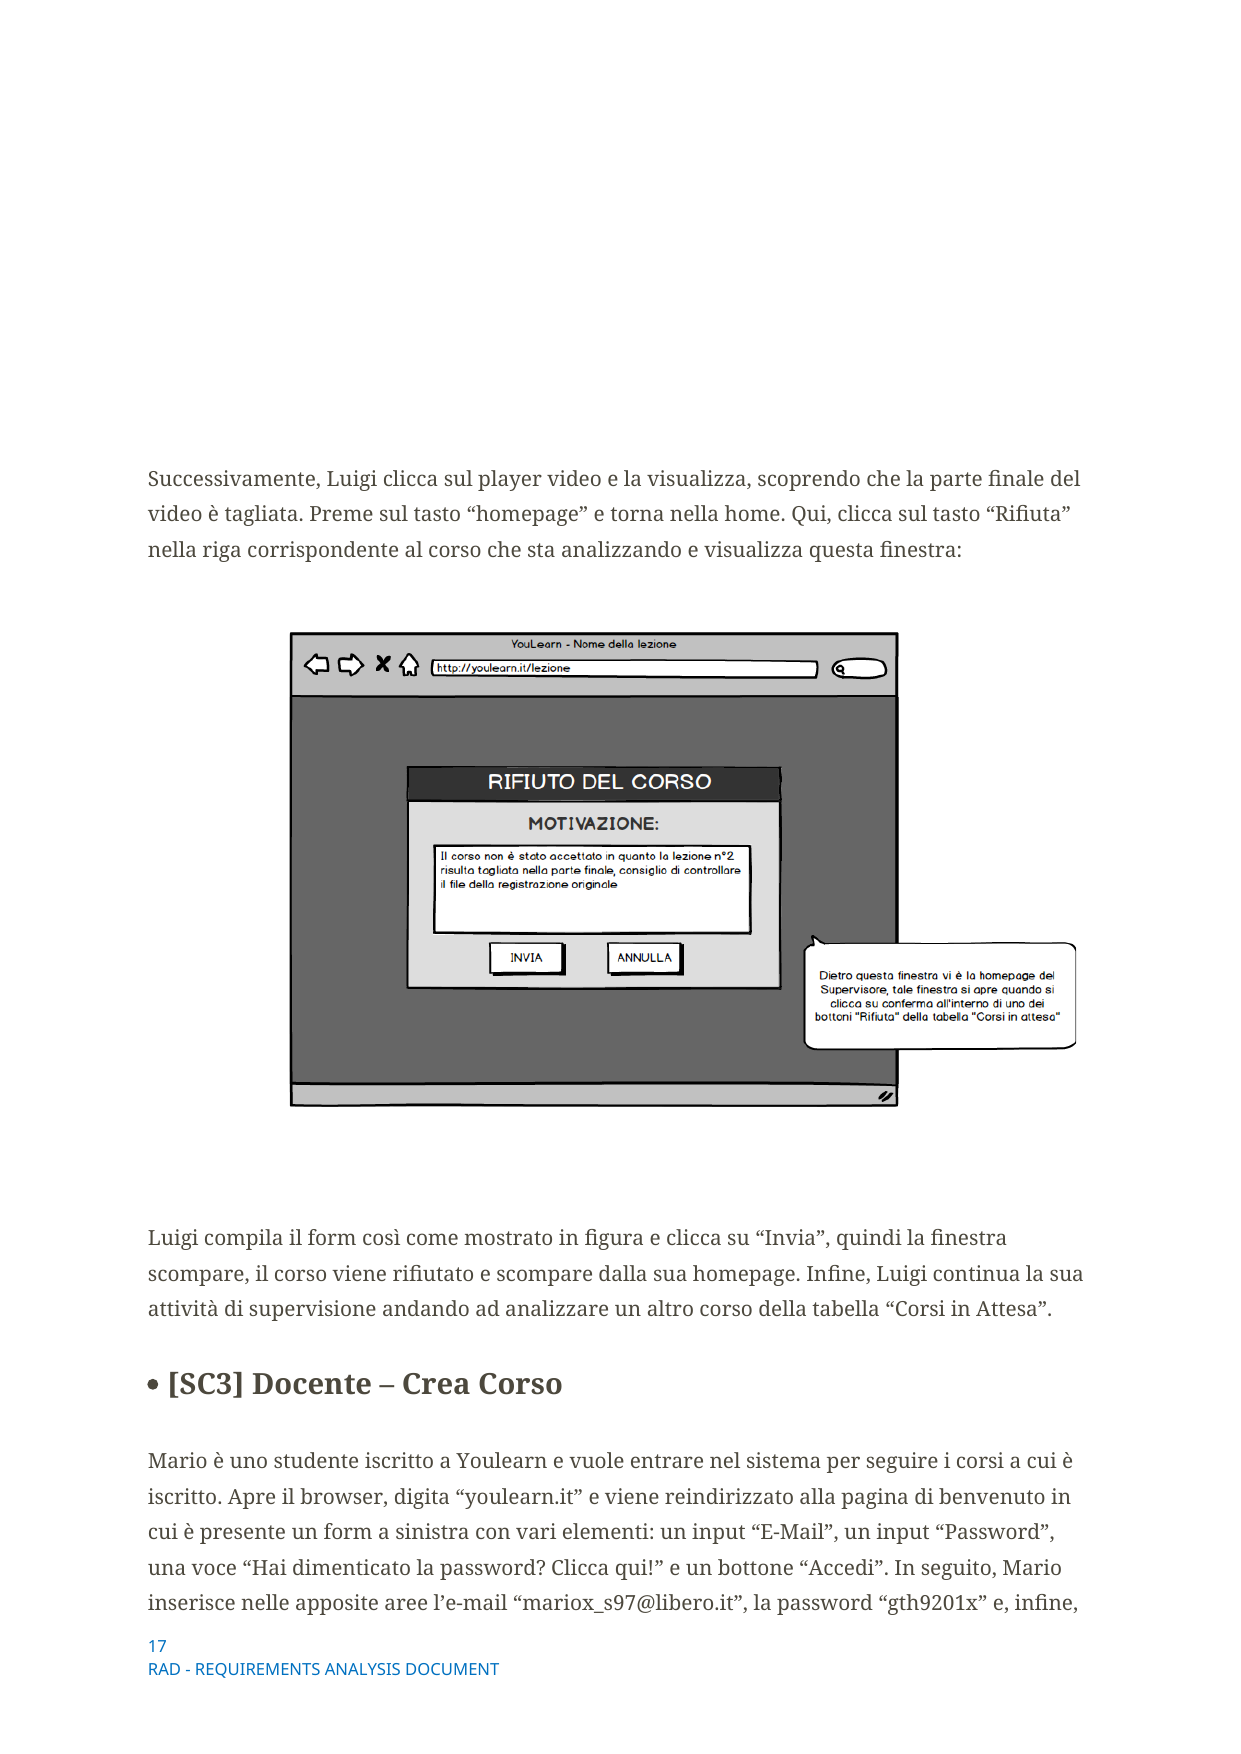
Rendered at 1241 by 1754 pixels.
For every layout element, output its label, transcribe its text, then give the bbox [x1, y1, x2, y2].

text Successivamente, Luigi clicca sul player video e la visualizza, scoprendo che la parte finale del video è tagliata. Preme sul tasto “homepage” e torna nella home. Qui, clicca sul tasto “Rifiuta” nella riga corrispondente al corso che sta analizzando e visualizza questa finestra: [148, 464, 1092, 563]
text Luigi compila il form così come mostrato in figura e clicca su “Invia”, quindi la finestra scompare, il corso viene rifiutato e scompare dalla sua homepage. Infine, Luigi continua la sua attività di supervisione andando ad analizzare un altro corso della tabella “Corsi in Attesa”. [148, 1223, 1092, 1323]
picture [289, 632, 1077, 1107]
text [148, 1446, 1092, 1617]
text [SC3] Docente – Crea Corso [148, 1363, 1092, 1403]
